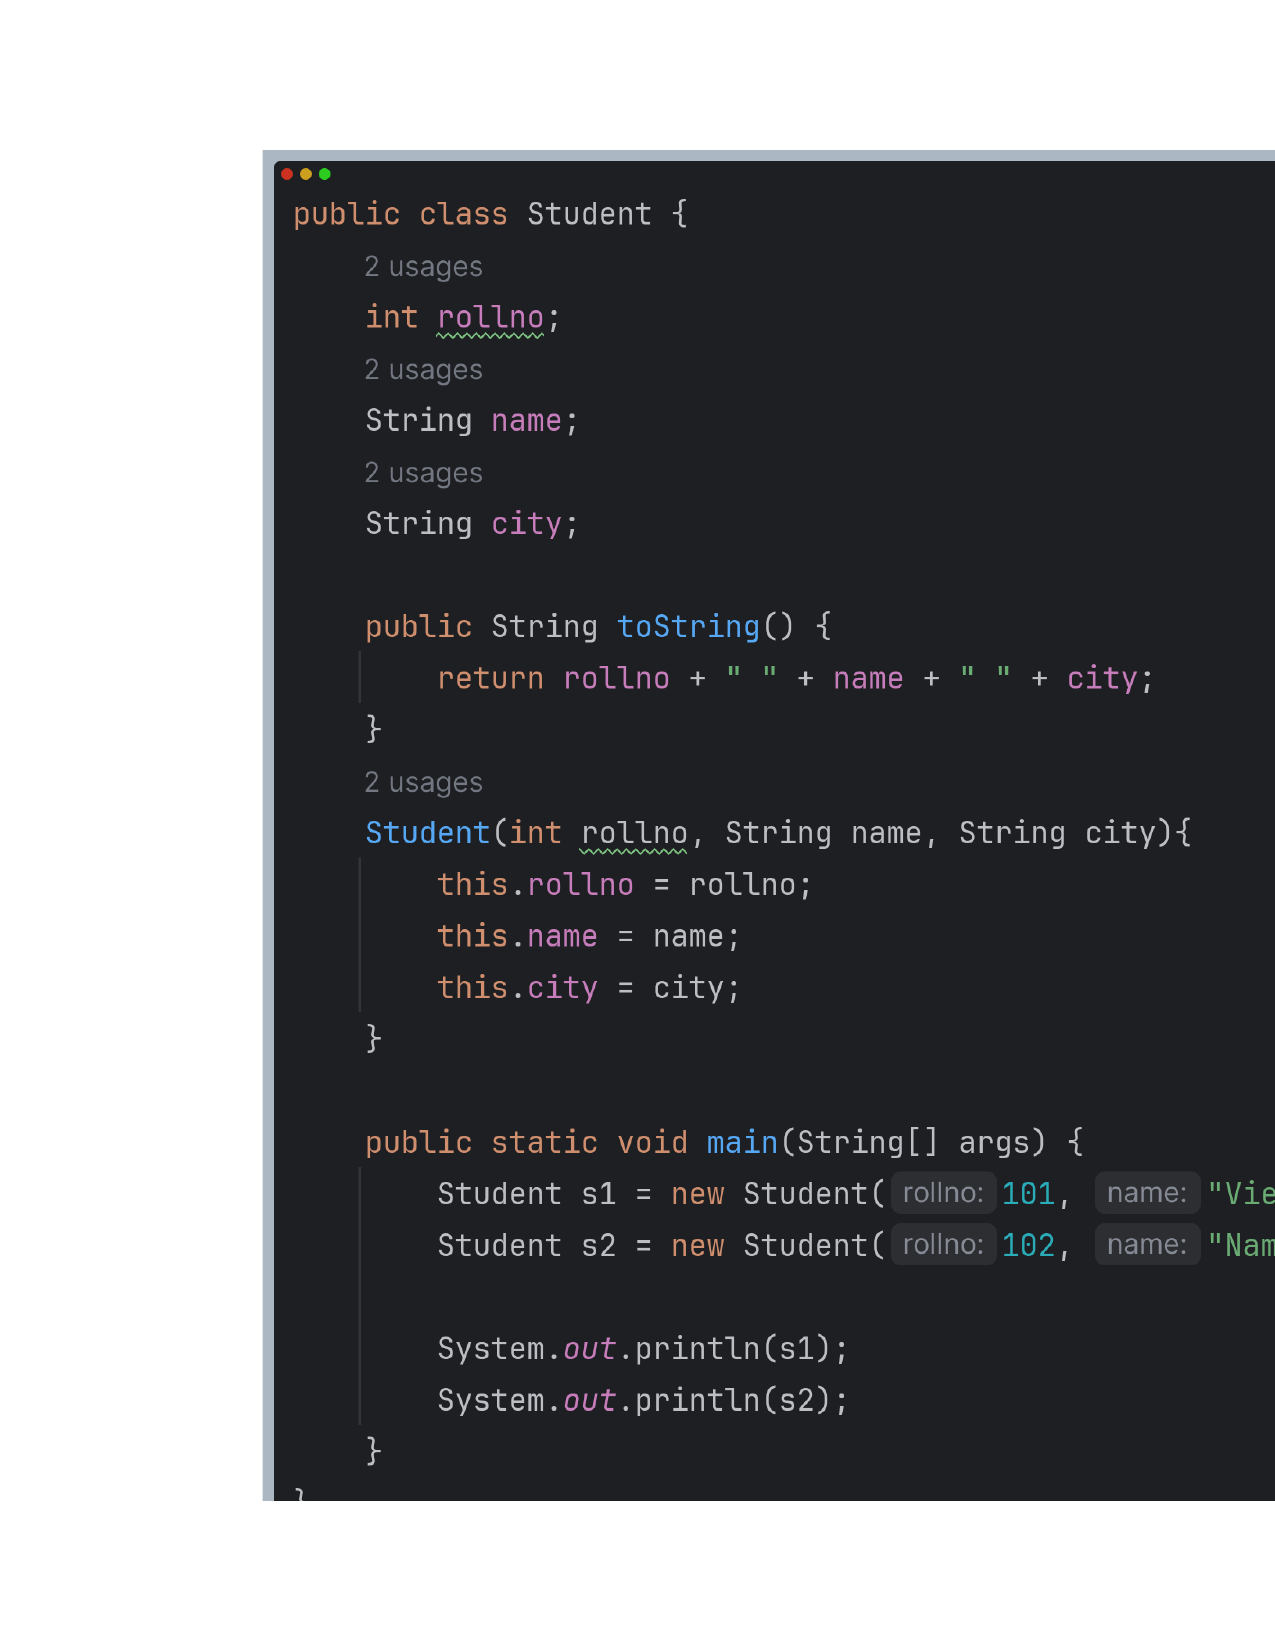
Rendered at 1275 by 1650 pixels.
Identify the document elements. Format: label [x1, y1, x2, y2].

picture [262, 150, 1275, 1501]
